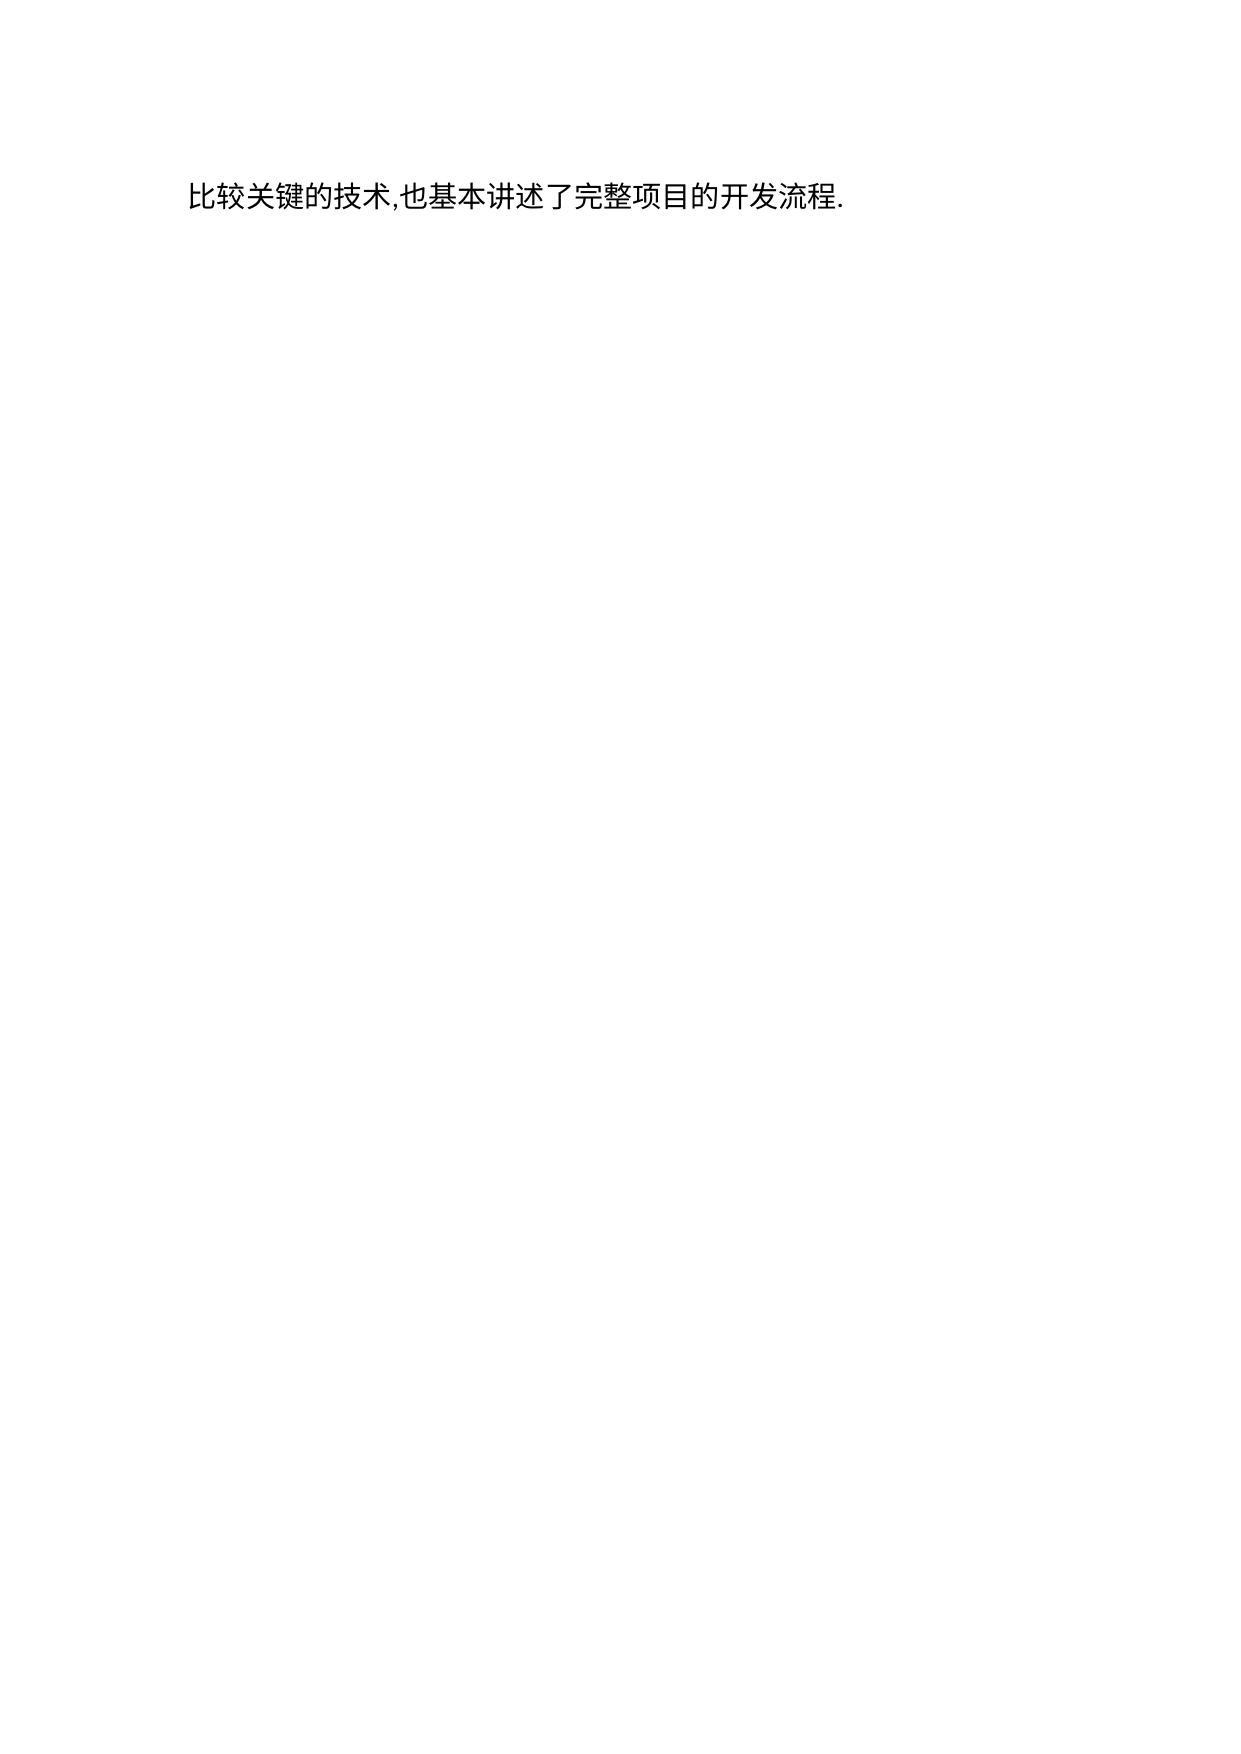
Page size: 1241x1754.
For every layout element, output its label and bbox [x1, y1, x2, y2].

text [187, 162, 1053, 227]
